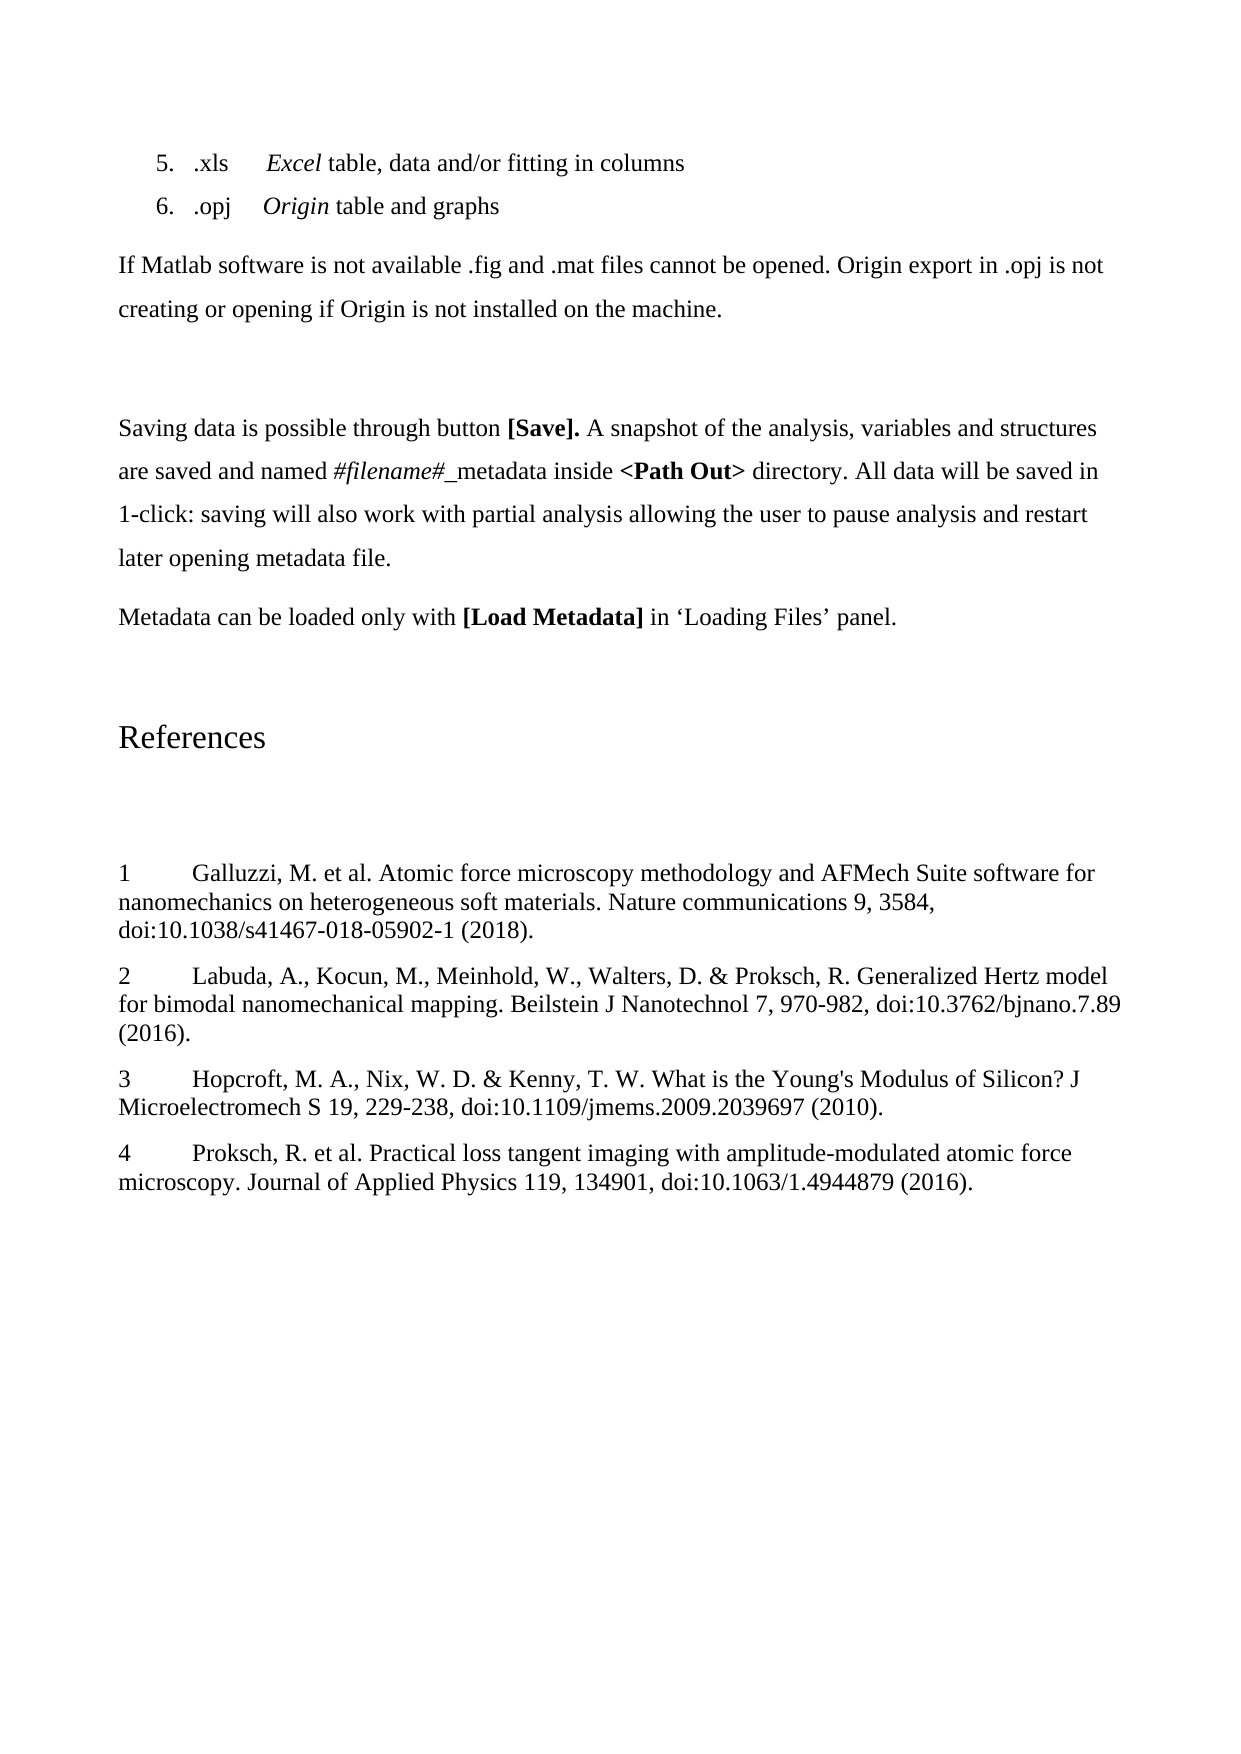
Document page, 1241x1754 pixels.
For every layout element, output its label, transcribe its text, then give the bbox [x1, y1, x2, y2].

text 3 Hopcroft, M. A., Nix, W. D. & Kenny, T. W. What is the Young's Modulus of Silicon? J Microelectromech S 19, 229-238, doi:10.1109/jmems.2009.2039697 (2010). [118, 1064, 1122, 1121]
text 2 Labuda, A., Kocun, M., Meinhold, W., Walters, D. & Proksch, R. Generalized Hertz model for bimodal nanomechanical mapping. Beilstein J Nanotechnol 7, 970-982, doi:10.3762/bjnano.7.89 (2016). [118, 961, 1122, 1047]
text 1 Galluzzi, M. et al. Atomic force microscopy methodology and AFMech Suite software for nanomechanics on heterogeneous soft materials. Nature communications 9, 3584, doi:10.1038/s41467-018-05902-1 (2018). [118, 858, 1122, 944]
text Saving data is possible through button [Save]. A snapshot of the analysis, variables and structures are saved and named #filename#_metadata inside <Path Out> directory. All data will be saved in 1-click: saving will also work with partial analysis allowing the user to pause analysis and restart later opening metadata file. [118, 413, 1122, 571]
list .opj Origin table and graphs [156, 191, 1122, 219]
text 4 Proksch, R. et al. Practical loss tangent imaging with amplitude-modulated atomic force microscopy. Journal of Applied Physics 119, 134901, doi:10.1063/1.4944879 (2016). [118, 1138, 1122, 1195]
subtitle References [118, 717, 1122, 756]
text Metadata can be loaded only with [Load Metadata] in ‘Loading Files’ panel. [118, 602, 1122, 631]
list .xls Excel table, data and/or fitting in columns [156, 148, 1122, 176]
text If Matlab software is not available .fig and .mat files cannot be opened. Origin export in .opj is not creating or opening if Origin is not installed on the machine. [118, 251, 1122, 322]
